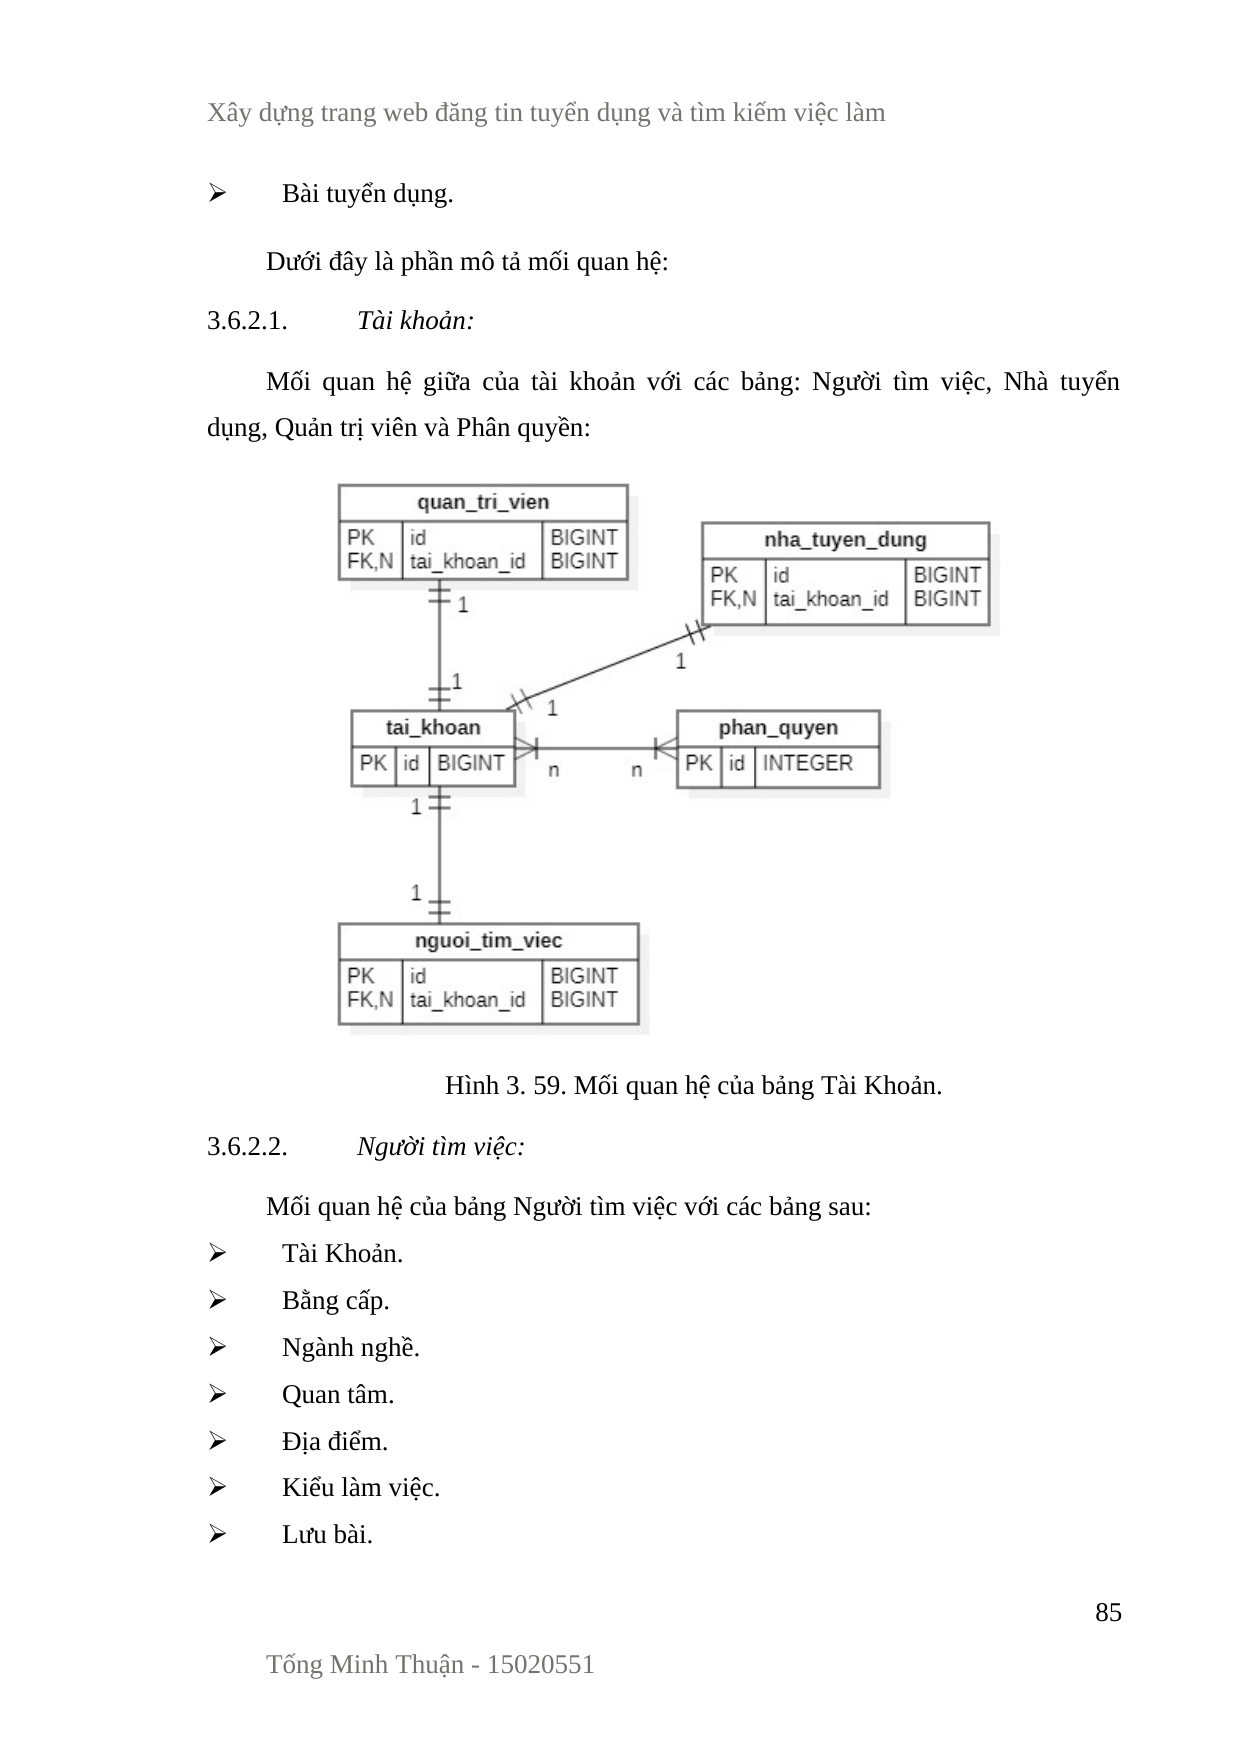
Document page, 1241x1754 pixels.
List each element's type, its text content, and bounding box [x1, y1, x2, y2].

text Mối quan hệ của bảng Người tìm việc với các bảng sau: [207, 1190, 1122, 1222]
text Người tìm việc: [207, 1130, 1122, 1161]
list Kiểu làm việc. [207, 1471, 1122, 1503]
text Mối quan hệ giữa của tài khoản với các bảng: Người tìm việc, Nhà tuyển dụng, Quản trị viên và Phân quyền: [207, 365, 1122, 443]
picture [324, 470, 1005, 1040]
list Địa điểm. [207, 1424, 1122, 1456]
text Hình 3. 59. Mối quan hệ của bảng Tài Khoản. [207, 1069, 1122, 1100]
text Dưới đây là phần mô tả mối quan hệ: [207, 245, 1122, 276]
list Bài tuyển dụng. [207, 177, 1122, 208]
list Bằng cấp. [207, 1284, 1122, 1315]
text Tài khoản: [207, 304, 1122, 335]
list Ngành nghề. [207, 1331, 1122, 1362]
list Lưu bài. [207, 1518, 1122, 1549]
list Tài Khoản. [207, 1237, 1122, 1268]
list Quan tâm. [207, 1378, 1122, 1409]
